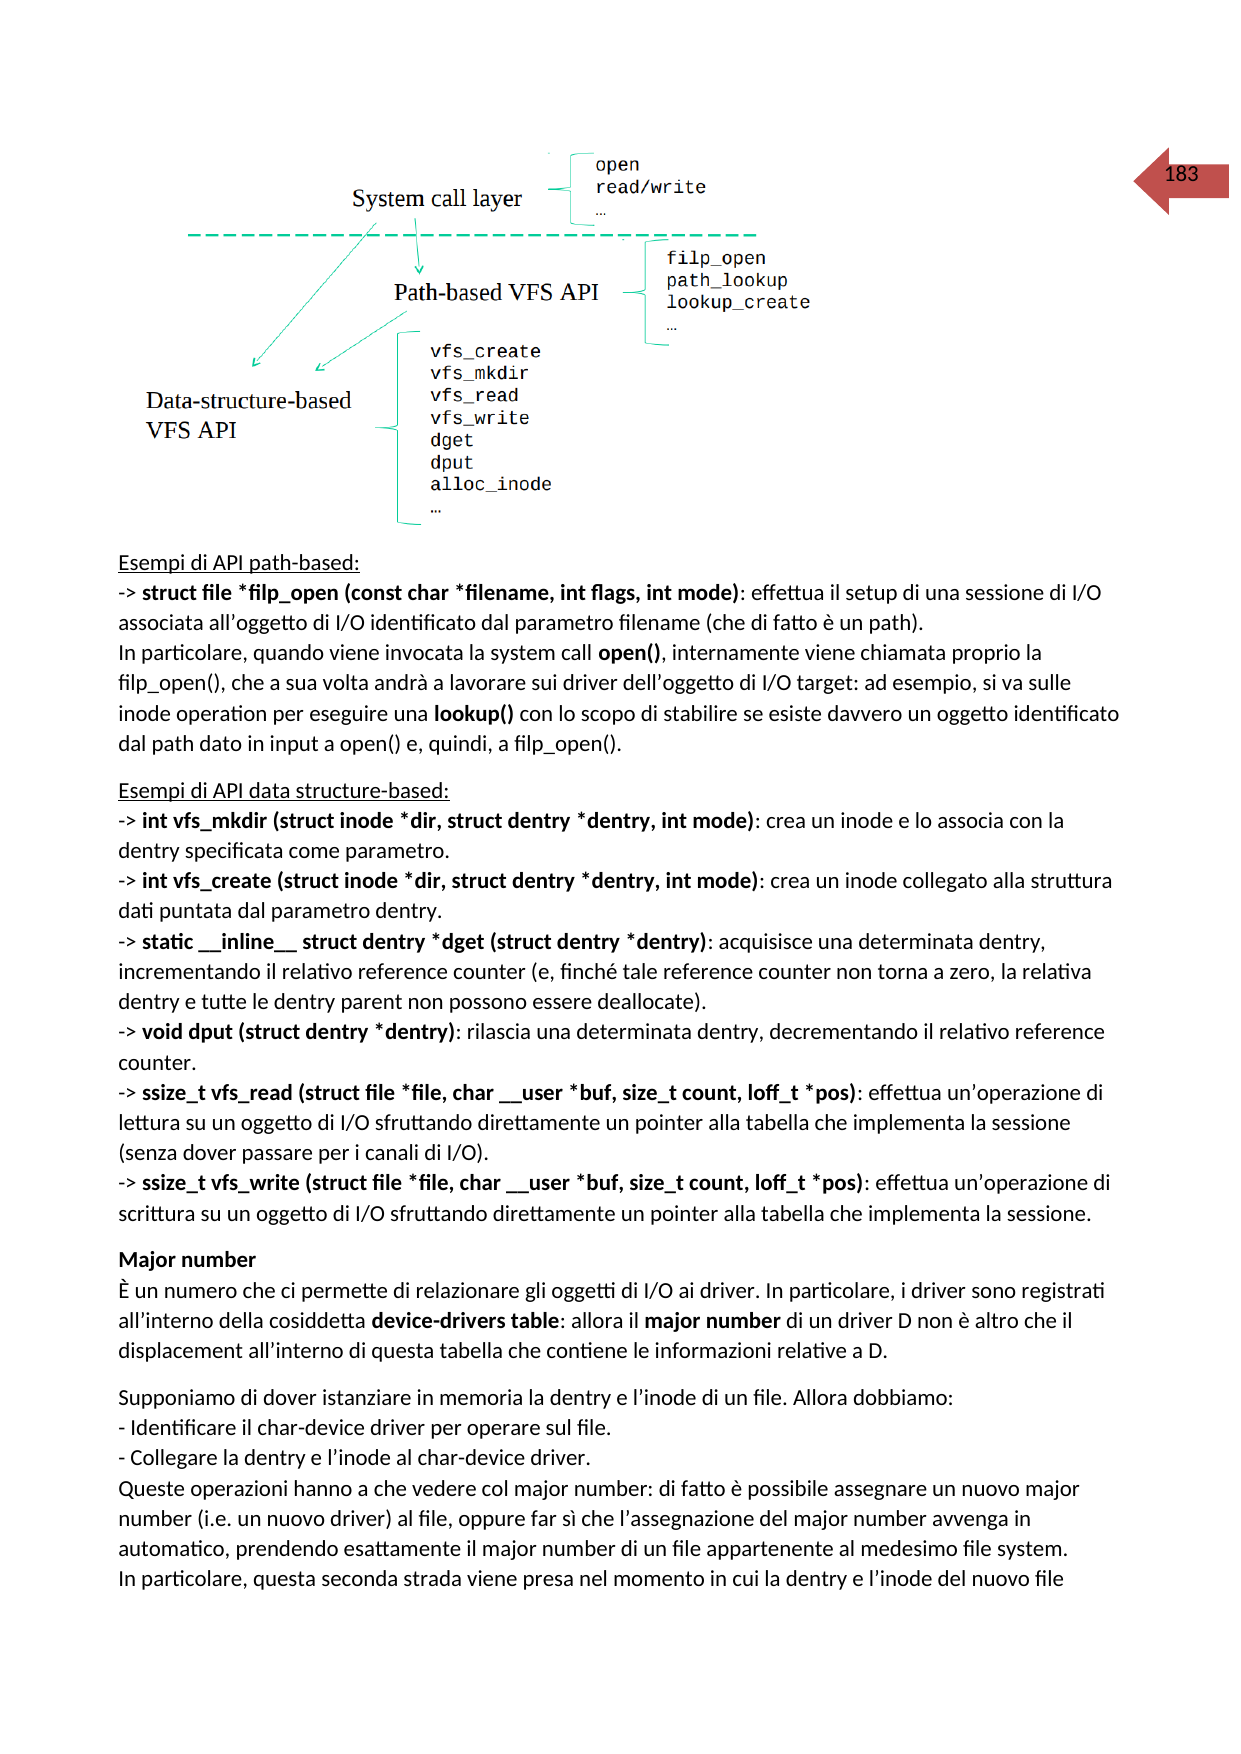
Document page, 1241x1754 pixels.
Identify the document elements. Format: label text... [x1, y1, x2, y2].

text Esempi di API data structure-based: -> int vfs_mkdir (struct inode *dir, struct dentry *dentry, int mode): crea un inode e lo associa con la dentry specificata come parametro. -> int vfs_create (struct inode *dir, struct dentry *dentry, int mode): crea un inode collegato alla struttura dati puntata dal parametro dentry. -> static __inline__ struct dentry *dget (struct dentry *dentry): acquisisce una determinata dentry, incrementando il relativo reference counter (e, finché tale reference counter non torna a zero, la relativa dentry e tutte le dentry parent non possono essere deallocate). -> void dput (struct dentry *dentry): rilascia una determinata dentry, decrementando il relativo reference counter. -> ssize_t vfs_read (struct file *file, char __user *buf, size_t count, loff_t *pos): effettua un’operazione di lettura su un oggetto di I/O sfruttando direttamente un pointer alla tabella che implementa la sessione (senza dover passare per i canali di I/O). -> ssize_t vfs_write (struct file *file, char __user *buf, size_t count, loff_t *pos): effettua un’operazione di scrittura su un oggetto di I/O sfruttando direttamente un pointer alla tabella che implementa la sessione. [118, 776, 1122, 1227]
text Esempi di API path-based: -> struct file *filp_open (const char *filename, int flags, int mode): effettua il setup di una sessione di I/O associata all’oggetto di I/O identificato dal parametro filename (che di fatto è un path). In particolare, quando viene invocata la system call open(), internamente viene chiamata proprio la filp_open(), che a sua volta andrà a lavorare sui driver dell’oggetto di I/O target: ad esempio, si va sulle inode operation per eseguire una lookup() con lo scopo di stabilire se esiste davvero un oggetto identificato dal path dato in input a open() e, quindi, a filp_open(). [118, 548, 1122, 757]
text Major number È un numero che ci permette di relazionare gli oggetti di I/O ai driver. In particolare, i driver sono registrati all’interno della cosiddetta device-drivers table: allora il major number di un driver D non è altro che il displacement all’interno di questa tabella che contiene le informazioni relative a D. [118, 1246, 1122, 1364]
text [118, 1383, 1122, 1592]
picture [118, 147, 836, 529]
